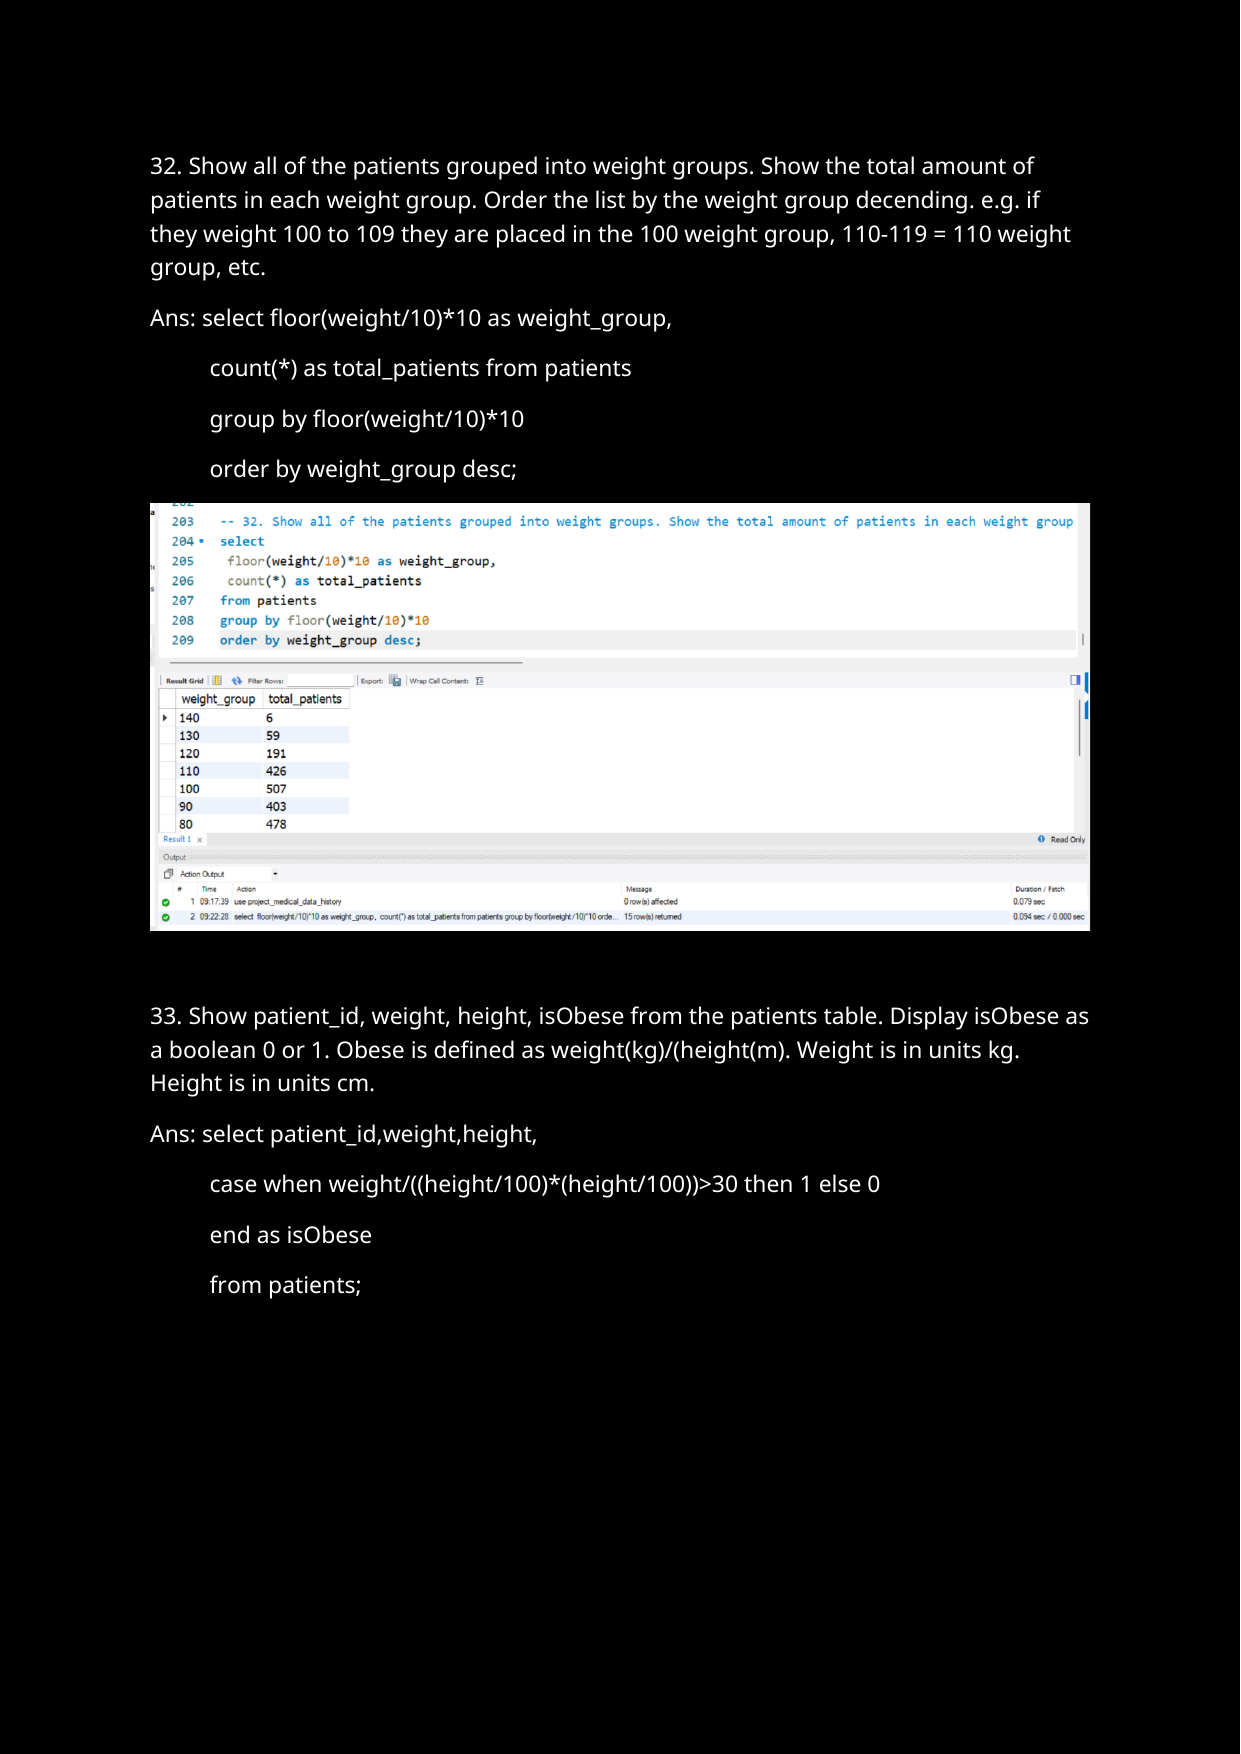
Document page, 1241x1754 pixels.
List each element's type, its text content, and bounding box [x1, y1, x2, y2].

text end as isObese [150, 1218, 1090, 1250]
text count(*) as total_patients from patients [150, 352, 1090, 383]
text 33. Show patient_id, weight, height, isObese from the patients table. Display isObese as a boolean 0 or 1. Obese is defined as weight(kg)/(height(m). Weight is in units kg. Height is in units cm. [150, 1000, 1090, 1098]
text case when weight/((height/100)*(height/100))>30 then 1 else 0 [150, 1168, 1090, 1199]
text group by floor(weight/10)*10 [150, 402, 1090, 434]
text from patients; [150, 1269, 1090, 1300]
text 32. Show all of the patients grouped into weight groups. Show the total amount of patients in each weight group. Order the list by the weight group decending. e.g. if they weight 100 to 109 they are placed in the 100 weight group, 110-119 = 110 weight group, etc. [150, 150, 1090, 282]
picture [150, 503, 1091, 931]
text order by weight_group desc; [150, 453, 1090, 484]
text Ans: select patient_id,weight,height, [150, 1118, 1090, 1149]
text Ans: select floor(weight/10)*10 as weight_group, [150, 302, 1090, 333]
